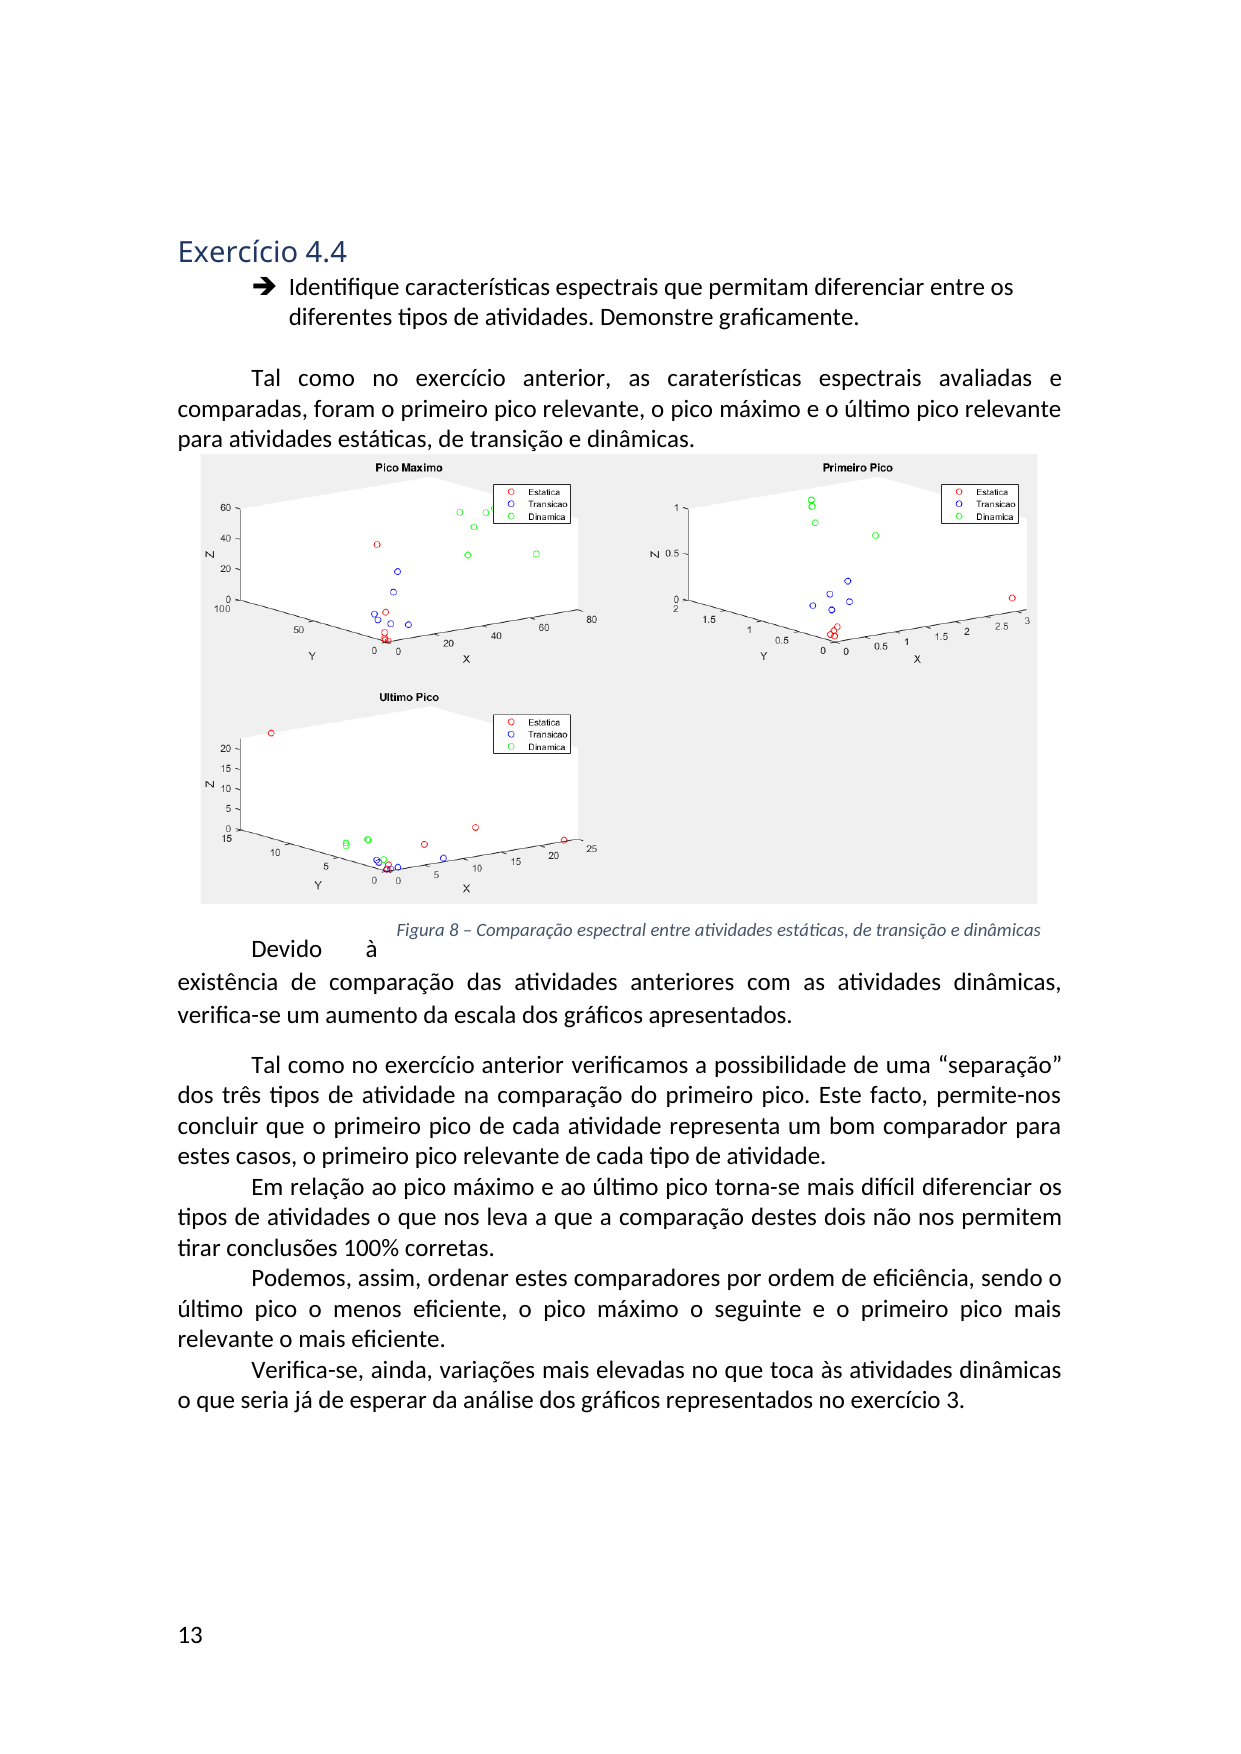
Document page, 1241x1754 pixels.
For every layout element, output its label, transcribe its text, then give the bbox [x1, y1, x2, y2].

text Em relação ao pico máximo e ao último pico torna-se mais difícil diferenciar os tipos de atividades o que nos leva a que a comparação destes dois não nos permitem tirar conclusões 100% corretas. [177, 1171, 1063, 1262]
text Podemos, assim, ordenar estes comparadores por ordem de eficiência, sendo o último pico o menos eficiente, o pico máximo o seguinte e o primeiro pico mais relevante o mais eficiente. [177, 1262, 1063, 1354]
subtitle Exercício 4.4 [177, 231, 1063, 271]
text Verifica-se, ainda, variações mais elevadas no que toca às atividades dinâmicas o que seria já de esperar da análise dos gráficos representados no exercício 3. [177, 1354, 1063, 1415]
text Figura 8 – Comparação espectral entre atividades estáticas, de transição e dinâmicas [396, 918, 1043, 941]
text Tal como no exercício anterior, as caraterísticas espectrais avaliadas e comparadas, foram o primeiro pico relevante, o pico máximo e o último pico relevante para atividades estáticas, de transição e dinâmicas. [177, 363, 1063, 454]
picture [200, 454, 1039, 905]
list Identifique características espectrais que permitam diferenciar entre os diferentes tipos de atividades. Demonstre graficamente. [251, 271, 1063, 332]
text Tal como no exercício anterior verificamos a possibilidade de uma “separação” dos três tipos de atividade na comparação do primeiro pico. Este facto, permite-nos concluir que o primeiro pico de cada atividade representa um bom comparador para estes casos, o primeiro pico relevante de cada tipo de atividade. [177, 1049, 1063, 1171]
